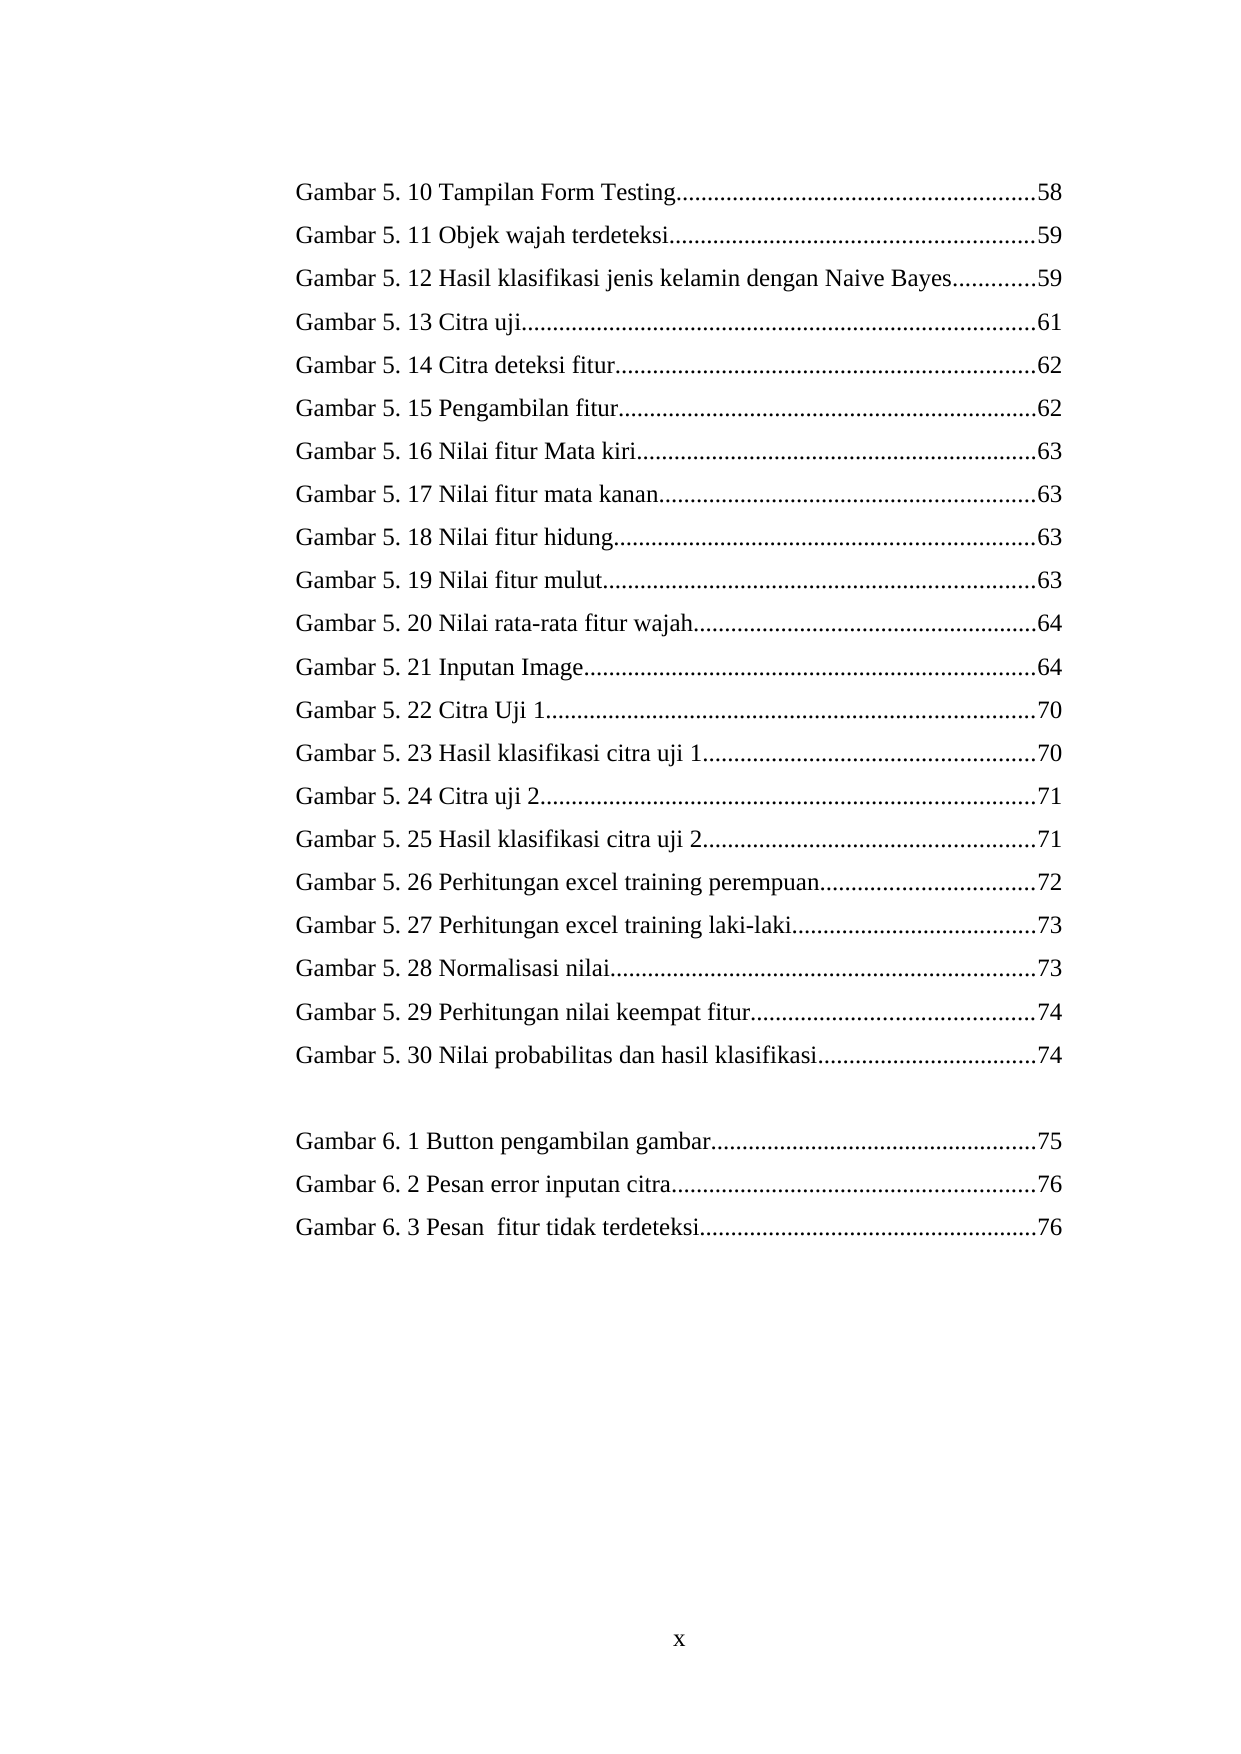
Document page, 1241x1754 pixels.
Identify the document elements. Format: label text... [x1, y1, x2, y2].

text Gambar 5. 29 Perhitungan nilai keempat fitur 74 [236, 997, 1063, 1025]
text Gambar 6. 3 Pesan fitur tidak terdeteksi 76 [236, 1212, 1063, 1241]
text Gambar 5. 10 Tampilan Form Testing 58 [236, 177, 1063, 206]
text Gambar 5. 19 Nilai fitur mulut 63 [236, 565, 1063, 594]
text Gambar 5. 12 Hasil klasifikasi jenis kelamin dengan Naive Bayes 59 [236, 263, 1063, 292]
text Gambar 5. 21 Inputan Image 64 [236, 652, 1063, 680]
text Gambar 5. 24 Citra uji 2 71 [236, 781, 1063, 810]
text Gambar 6. 1 Button pengambilan gambar 75 [236, 1126, 1063, 1155]
text Gambar 5. 27 Perhitungan excel training laki-laki 73 [236, 910, 1063, 939]
text Gambar 5. 22 Citra Uji 1 70 [236, 695, 1063, 723]
text Gambar 6. 2 Pesan error inputan citra 76 [236, 1169, 1063, 1198]
text Gambar 5. 14 Citra deteksi fitur 62 [236, 350, 1063, 378]
text Gambar 5. 20 Nilai rata-rata fitur wajah 64 [236, 608, 1063, 637]
text Gambar 5. 13 Citra uji 61 [236, 307, 1063, 335]
text Gambar 5. 18 Nilai fitur hidung 63 [236, 522, 1063, 551]
text Gambar 5. 23 Hasil klasifikasi citra uji 1 70 [236, 738, 1063, 767]
text Gambar 5. 25 Hasil klasifikasi citra uji 2 71 [236, 824, 1063, 853]
text Gambar 5. 15 Pengambilan fitur 62 [236, 393, 1063, 422]
text Gambar 5. 30 Nilai probabilitas dan hasil klasifikasi 74 [236, 1040, 1063, 1068]
text Gambar 5. 16 Nilai fitur Mata kiri 63 [236, 436, 1063, 465]
text Gambar 5. 26 Perhitungan excel training perempuan 72 [236, 867, 1063, 896]
text Gambar 5. 17 Nilai fitur mata kanan 63 [236, 479, 1063, 508]
text Gambar 5. 11 Objek wajah terdeteksi 59 [236, 220, 1063, 249]
text Gambar 5. 28 Normalisasi nilai 73 [236, 953, 1063, 982]
